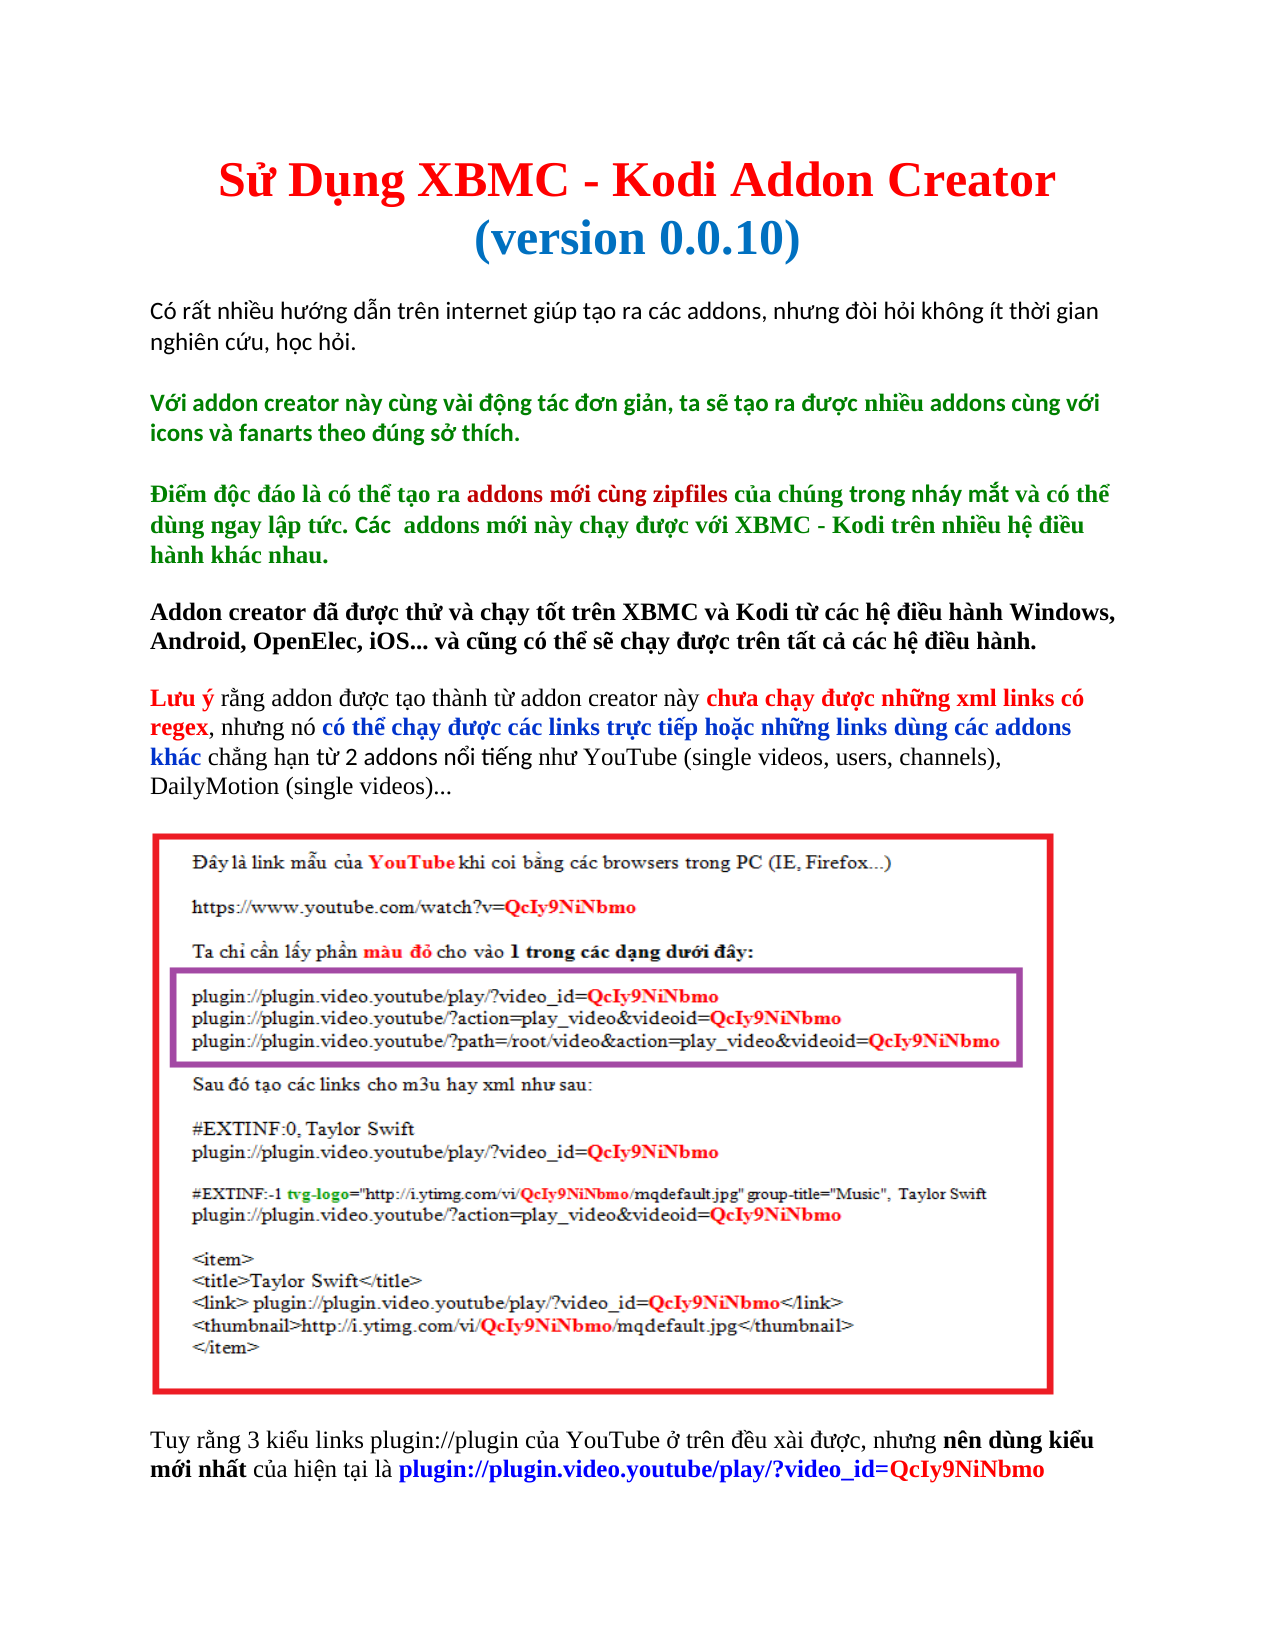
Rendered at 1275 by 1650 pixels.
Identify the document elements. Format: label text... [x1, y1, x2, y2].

text Tuy rằng 3 kiểu links plugin://plugin của YouTube ở trên đều xài được, nhưng nên dùng kiểu mới nhất của hiện tại là plugin://plugin.video.youtube/play/?video_id=QcIy9NiNbmo [150, 1425, 1125, 1483]
text Điểm độc đáo là có thể tạo ra addons mới cùng zipfiles của chúng trong nháy mắt và có thể dùng ngay lập tức. Các addons mới này chạy được với XBMC - Kodi trên nhiều hệ điều hành khác nhau. Addon creator đã được thử và chạy tốt trên XBMC và Kodi từ các hệ điều hành Windows, Android, OpenElec, iOS... và cũng có thể sẽ chạy được trên tất cả các hệ điều hành. [150, 479, 1125, 655]
text (version 0.0.10) [150, 207, 1125, 265]
text Lưu ý rằng addon được tạo thành từ addon creator này chưa chạy được những xml links có regex, nhưng nó có thể chạy được các links trực tiếp hoặc những links dùng các addons khác chẳng hạn từ 2 addons nổi tiếng như YouTube (single videos, users, channels), DailyMotion (single videos)... [150, 683, 1125, 831]
text Có rất nhiều hướng dẫn trên internet giúp tạo ra các addons, nhưng đòi hỏi không ít thời gian nghiên cứu, học hỏi. [150, 296, 1125, 357]
picture [150, 830, 1059, 1397]
text Sử Dụng XBMC - Kodi Addon Creator [150, 150, 1125, 207]
text Với addon creator này cùng vài động tác đơn giản, ta sẽ tạo ra được nhiều addons cùng với icons và fanarts theo đúng sở thích. [150, 387, 1125, 448]
